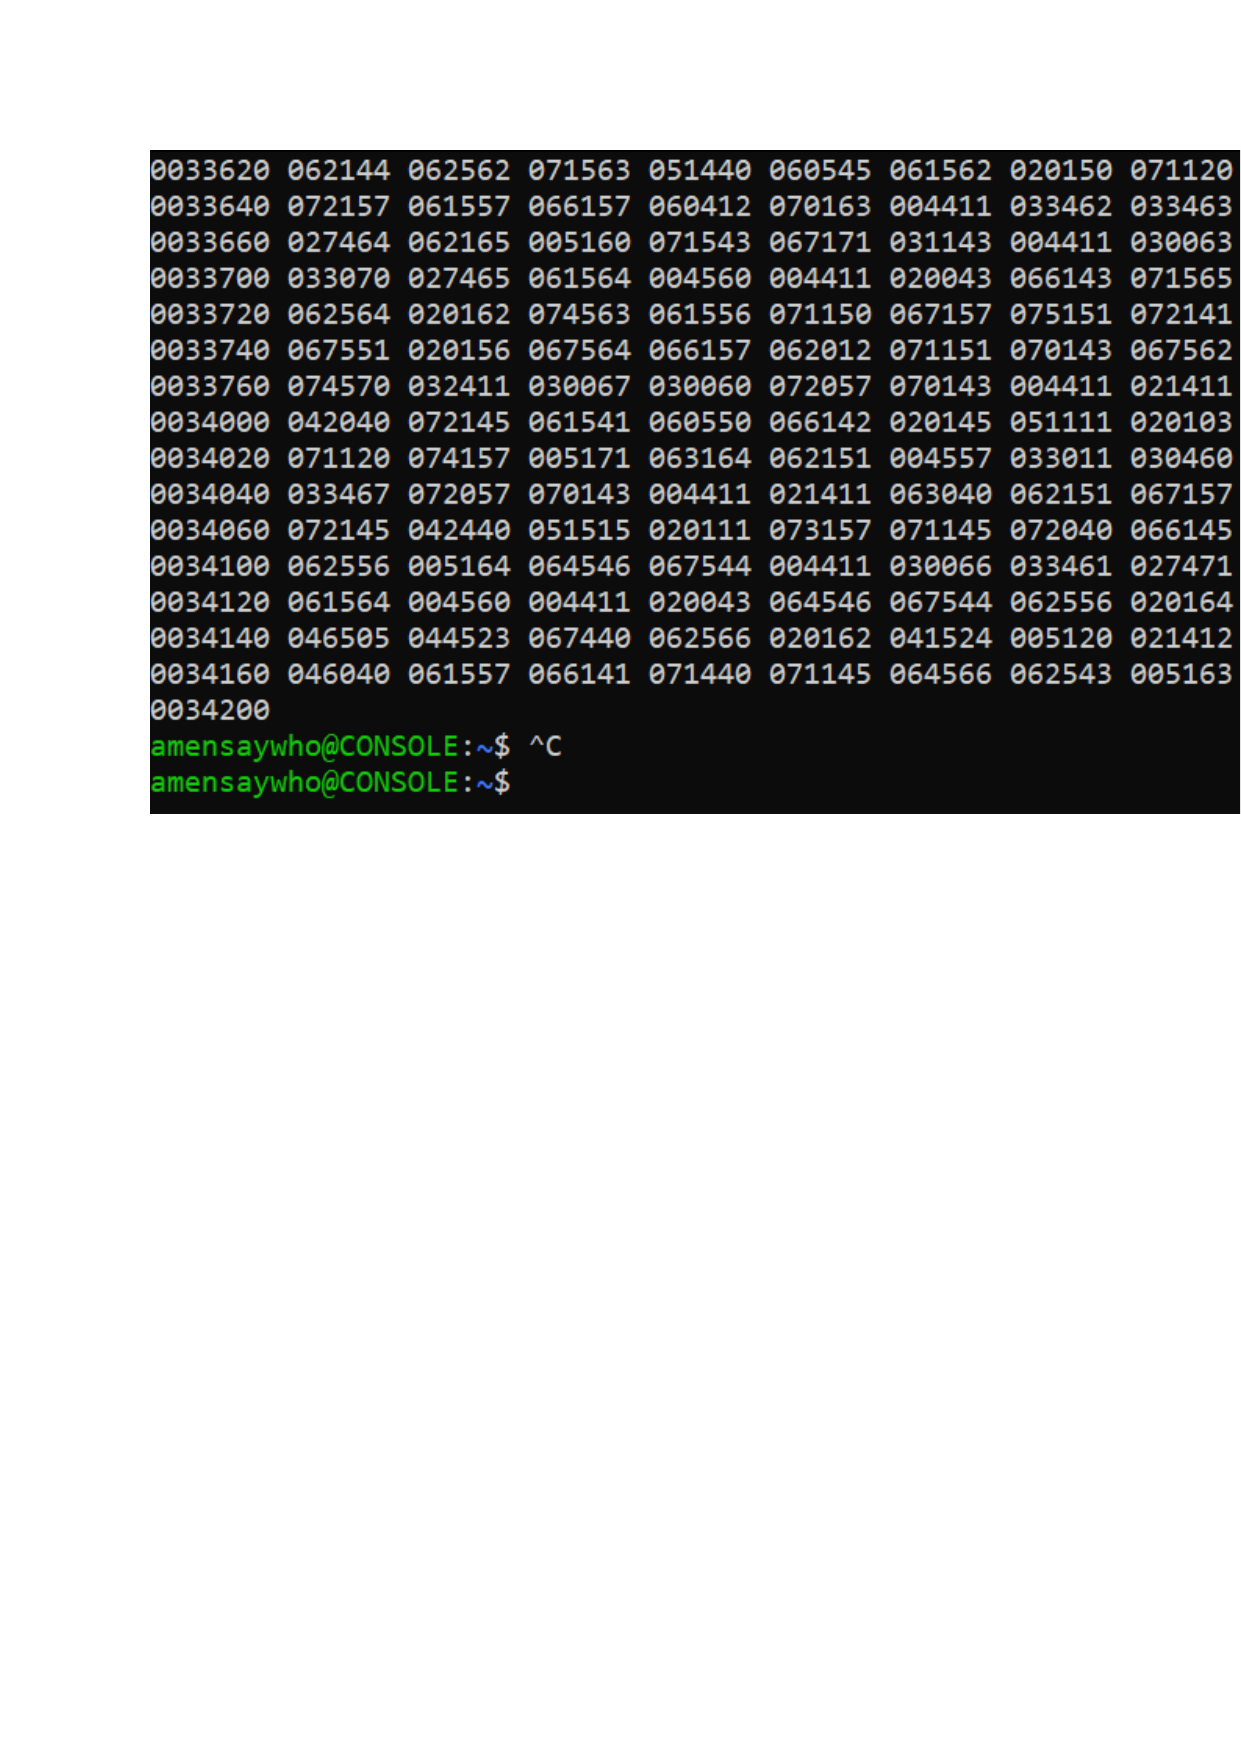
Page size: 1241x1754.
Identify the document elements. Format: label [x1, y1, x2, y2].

picture [150, 150, 1241, 814]
